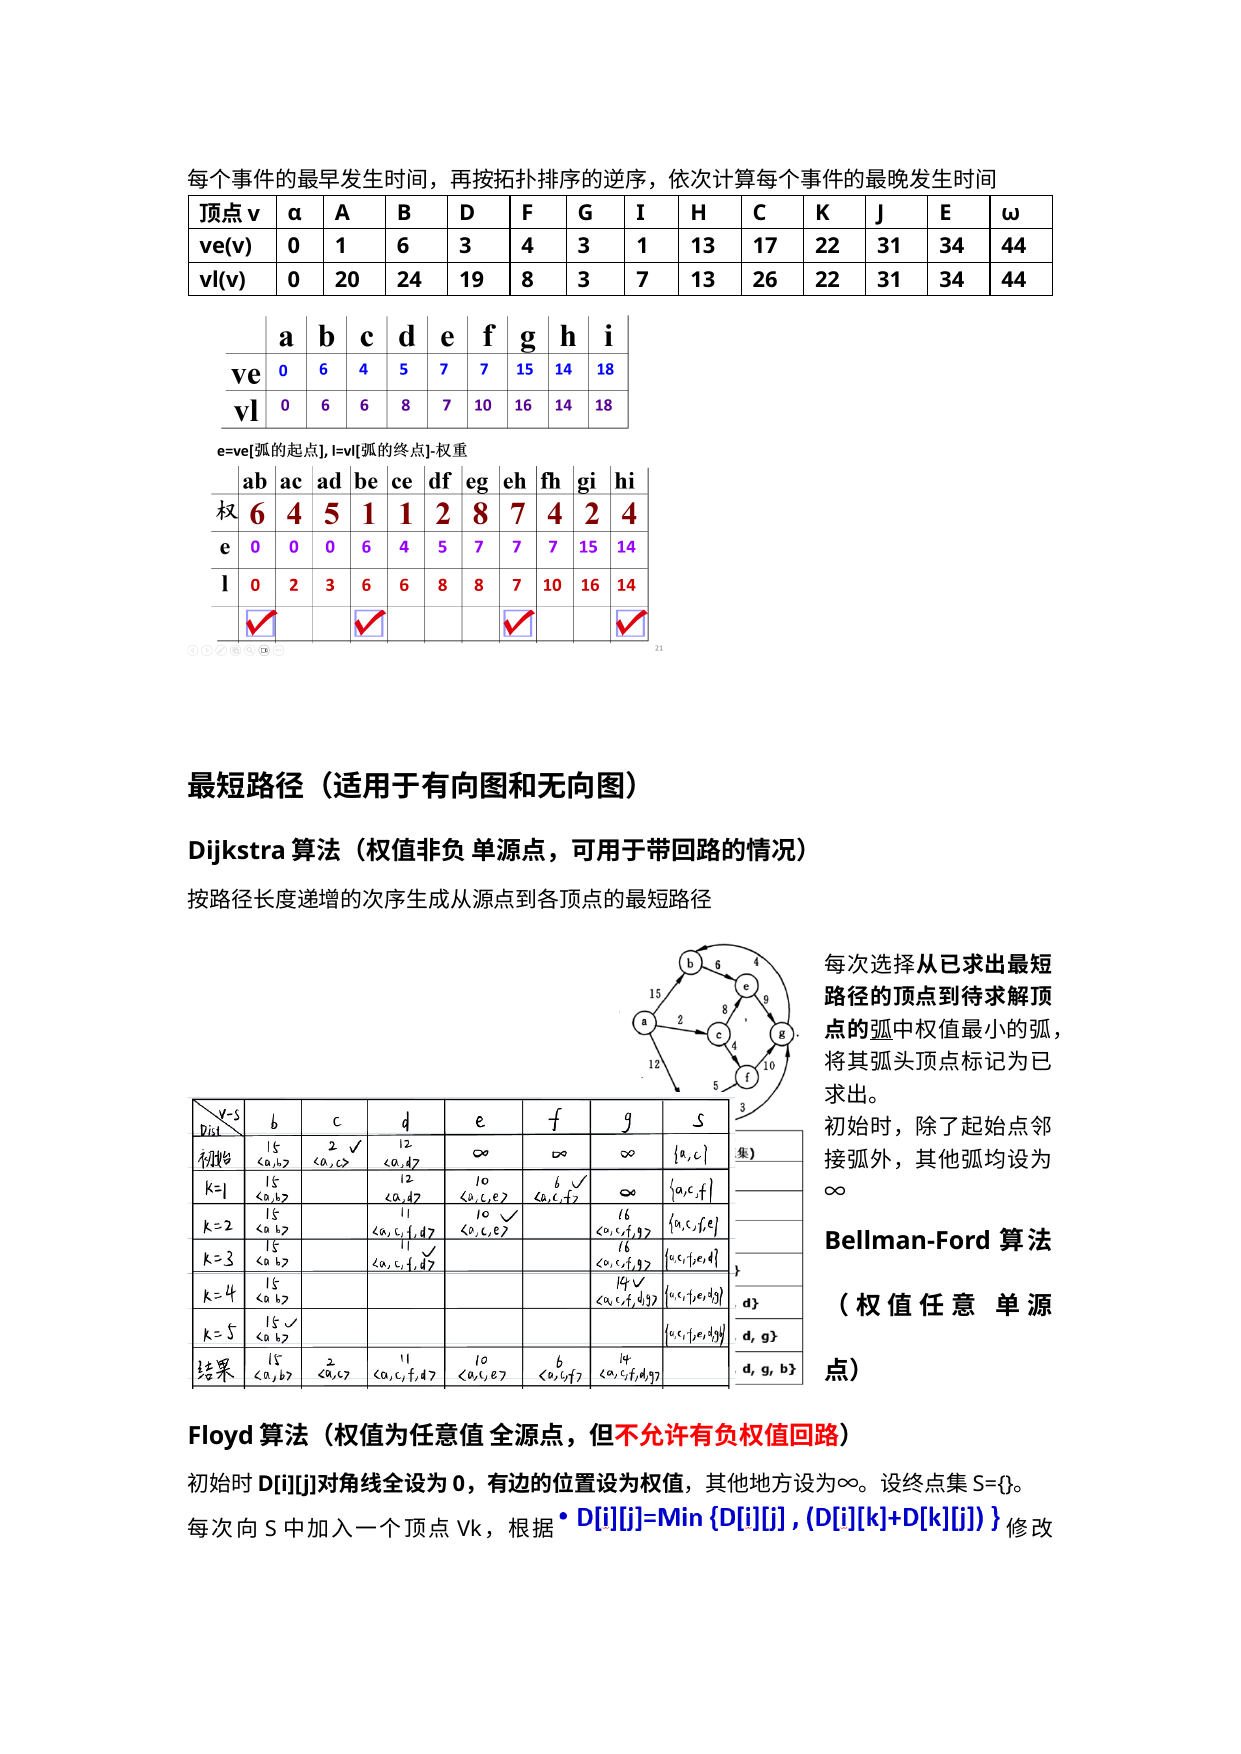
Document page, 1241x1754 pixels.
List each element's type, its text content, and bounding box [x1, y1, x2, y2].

table_cell 8 [511, 263, 566, 295]
table_cell 44 [991, 263, 1052, 295]
table_cell 13 [679, 263, 741, 295]
text 按拓扑顺序，依次计算每个事件的最早发生时间，再按拓扑排序的逆序，依次计算每个事件的最晚发生时间 [187, 162, 1053, 194]
table_cell ve(v) [189, 229, 276, 262]
table_header I [625, 196, 678, 228]
picture [187, 928, 806, 1389]
table_header C [742, 196, 803, 228]
table_cell 22 [804, 229, 865, 262]
table_cell 31 [866, 229, 927, 262]
table_cell 24 [386, 263, 447, 295]
table_header H [679, 196, 741, 228]
table_cell 34 [928, 229, 989, 262]
table_cell vl(v) [189, 263, 276, 295]
table_header J [866, 196, 927, 228]
text 每次选择从已求出最短路径的顶点到待求解顶点的弧中权值最小的弧，将其弧头顶点标记为已求出。 [806, 946, 1053, 1109]
table_cell 7 [625, 263, 678, 295]
text 初始时，除了起始点邻接弧外，其他弧均设为∞ [806, 1109, 1053, 1206]
table_header 顶点v [189, 196, 276, 228]
table_cell 0 [277, 263, 323, 295]
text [187, 1499, 1053, 1564]
table_header A [324, 196, 385, 228]
table_cell 4 [511, 229, 566, 262]
table_cell 0 [277, 229, 323, 262]
table_cell 22 [804, 263, 865, 295]
table_header D [448, 196, 509, 228]
picture [556, 1498, 1007, 1537]
table_cell 1 [324, 229, 385, 262]
table_cell 6 [386, 229, 447, 262]
table_header E [928, 196, 989, 228]
table_header F [511, 196, 566, 228]
text 初始时D[i][j]对角线全设为0，有边的位置设为权值，其他地方设为∞。设终点集S={}。 [187, 1466, 1053, 1499]
table_header ω [991, 196, 1052, 228]
text 最短路径（适用于有向图和无向图） [187, 751, 1053, 816]
table_cell 44 [991, 229, 1052, 262]
table_cell 3 [567, 229, 624, 262]
table_cell 31 [866, 263, 927, 295]
table_cell 13 [679, 229, 741, 262]
picture [187, 296, 668, 657]
text Dijkstra算法（权值非负 单源点，可用于带回路的情况） [187, 816, 1053, 881]
table_cell 17 [742, 229, 803, 262]
table_cell 19 [448, 263, 509, 295]
table_header G [567, 196, 624, 228]
table_header B [386, 196, 447, 228]
table_cell 3 [567, 263, 624, 295]
text 按路径长度递增的次序生成从源点到各顶点的最短路径 [187, 881, 1053, 914]
table_header K [804, 196, 865, 228]
text Floyd算法（权值为任意值 全源点，但不允许有负权值回路） [187, 1401, 1053, 1466]
table_cell 20 [324, 263, 385, 295]
table_header α [277, 196, 323, 228]
table_cell 26 [742, 263, 803, 295]
text Bellman-Ford算法（权值任意 单源点） [187, 1206, 1053, 1401]
table_cell 34 [928, 263, 989, 295]
table_cell 3 [448, 229, 509, 262]
table_cell 1 [625, 229, 678, 262]
